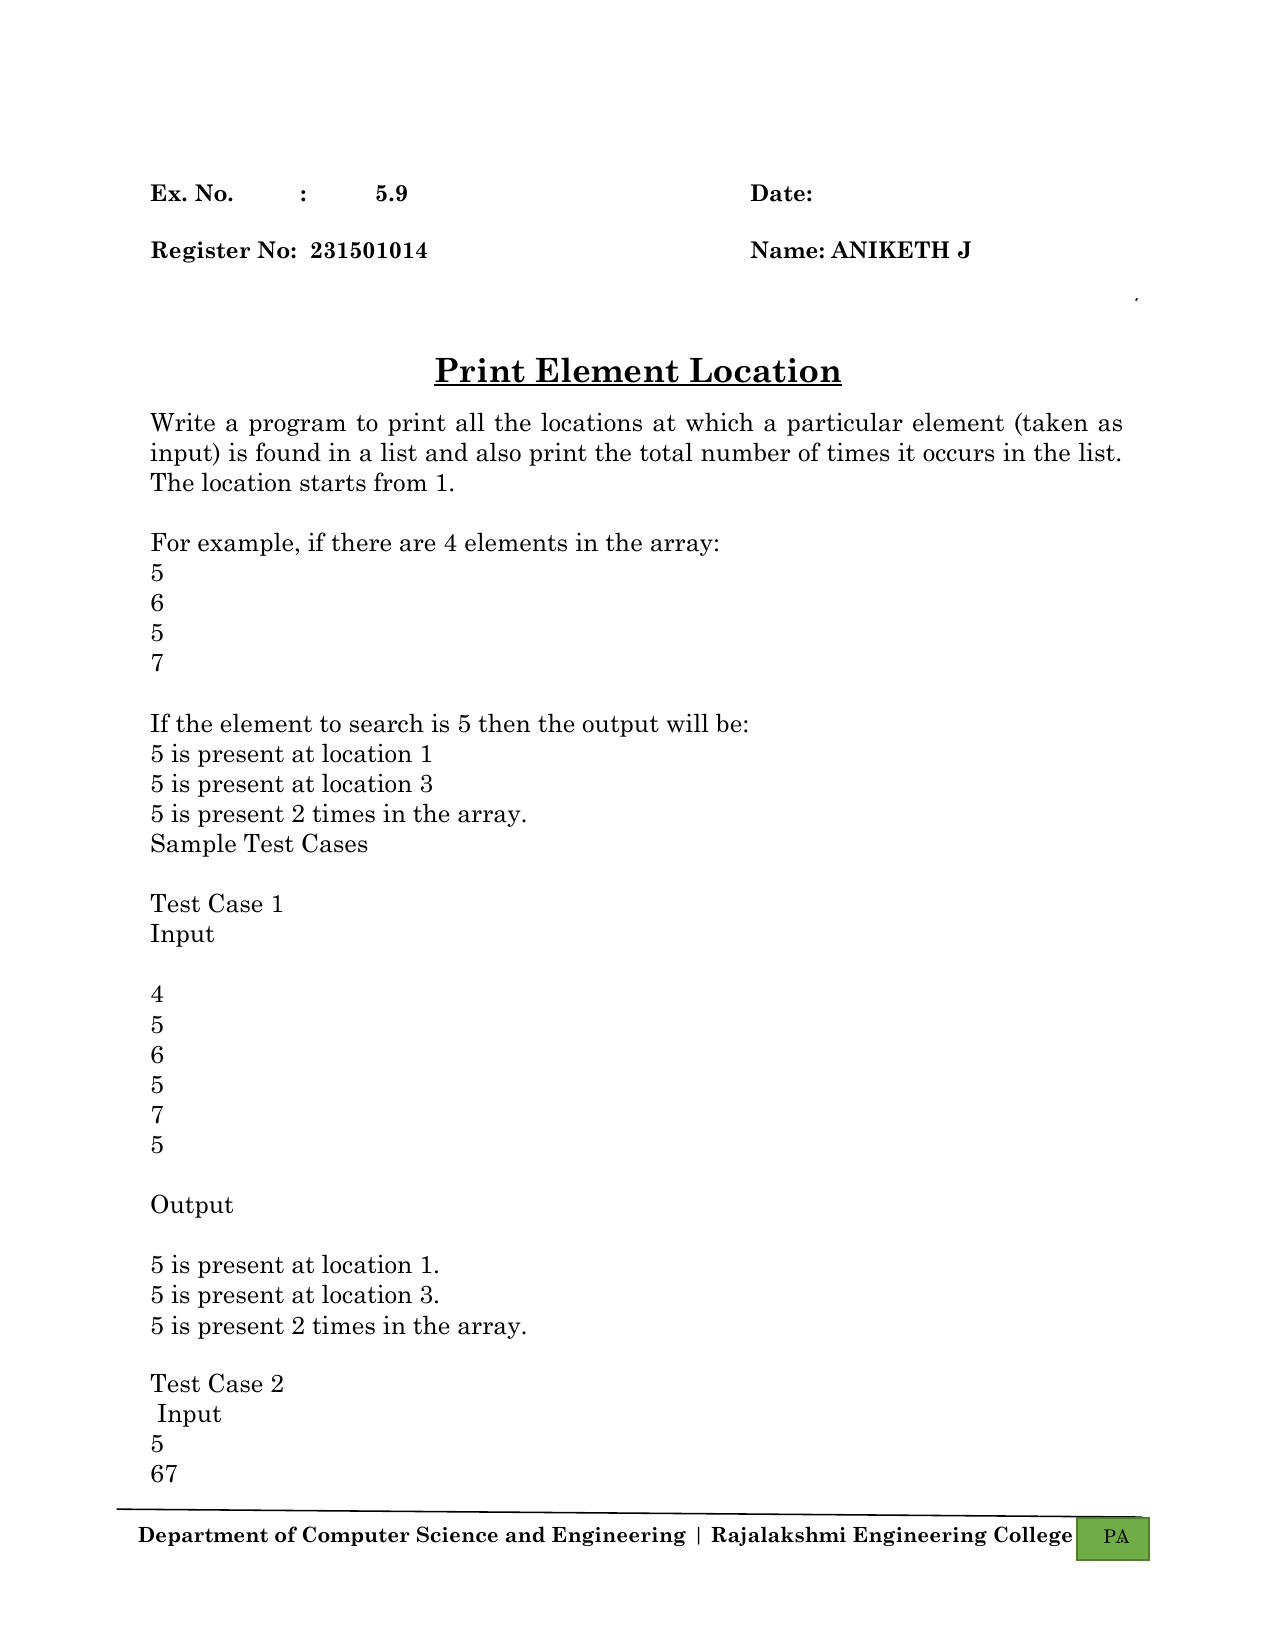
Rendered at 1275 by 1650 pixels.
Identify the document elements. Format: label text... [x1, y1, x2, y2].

text 7 [150, 1099, 1125, 1129]
text 5 [150, 617, 1125, 647]
text 67 [150, 1458, 1125, 1488]
text Input [150, 918, 1125, 948]
text 5 [150, 557, 1125, 587]
text Print Element Location [150, 349, 1125, 389]
text Test Case 1 [150, 888, 1125, 918]
text 5 is present at location 1 [150, 737, 1125, 767]
text Sample Test Cases [150, 828, 1125, 858]
text 5 is present at location 3 [150, 767, 1125, 798]
text For example, if there are 4 elements in the array: [150, 527, 1125, 557]
text 5 [150, 1428, 1125, 1458]
text Register No: 231501014 Name: ANIKETH J [150, 236, 1125, 263]
text Input [150, 1398, 1125, 1428]
text 4 [150, 978, 1125, 1008]
text Write a program to print all the locations at which a particular element (taken as input) is found in a list and also print the total number of times it occurs in the list. The location starts from 1. [150, 406, 1125, 497]
text Test Case 2 [150, 1367, 1125, 1398]
text Ex. No. : 5.9 Date: [150, 179, 1125, 207]
text 7 [150, 647, 1125, 677]
text 5 [150, 1008, 1125, 1038]
text 5 [150, 1068, 1125, 1099]
text 5 is present at location 3. [150, 1279, 1125, 1309]
text If the element to search is 5 then the output will be: [150, 707, 1125, 737]
text 5 is present 2 times in the array. [150, 1309, 1125, 1339]
text 5 is present at location 1. [150, 1249, 1125, 1279]
text 6 [150, 587, 1125, 617]
text Output [150, 1189, 1125, 1219]
text 6 [150, 1038, 1125, 1068]
text 5 is present 2 times in the array. [150, 798, 1125, 828]
text 5 [150, 1129, 1125, 1159]
